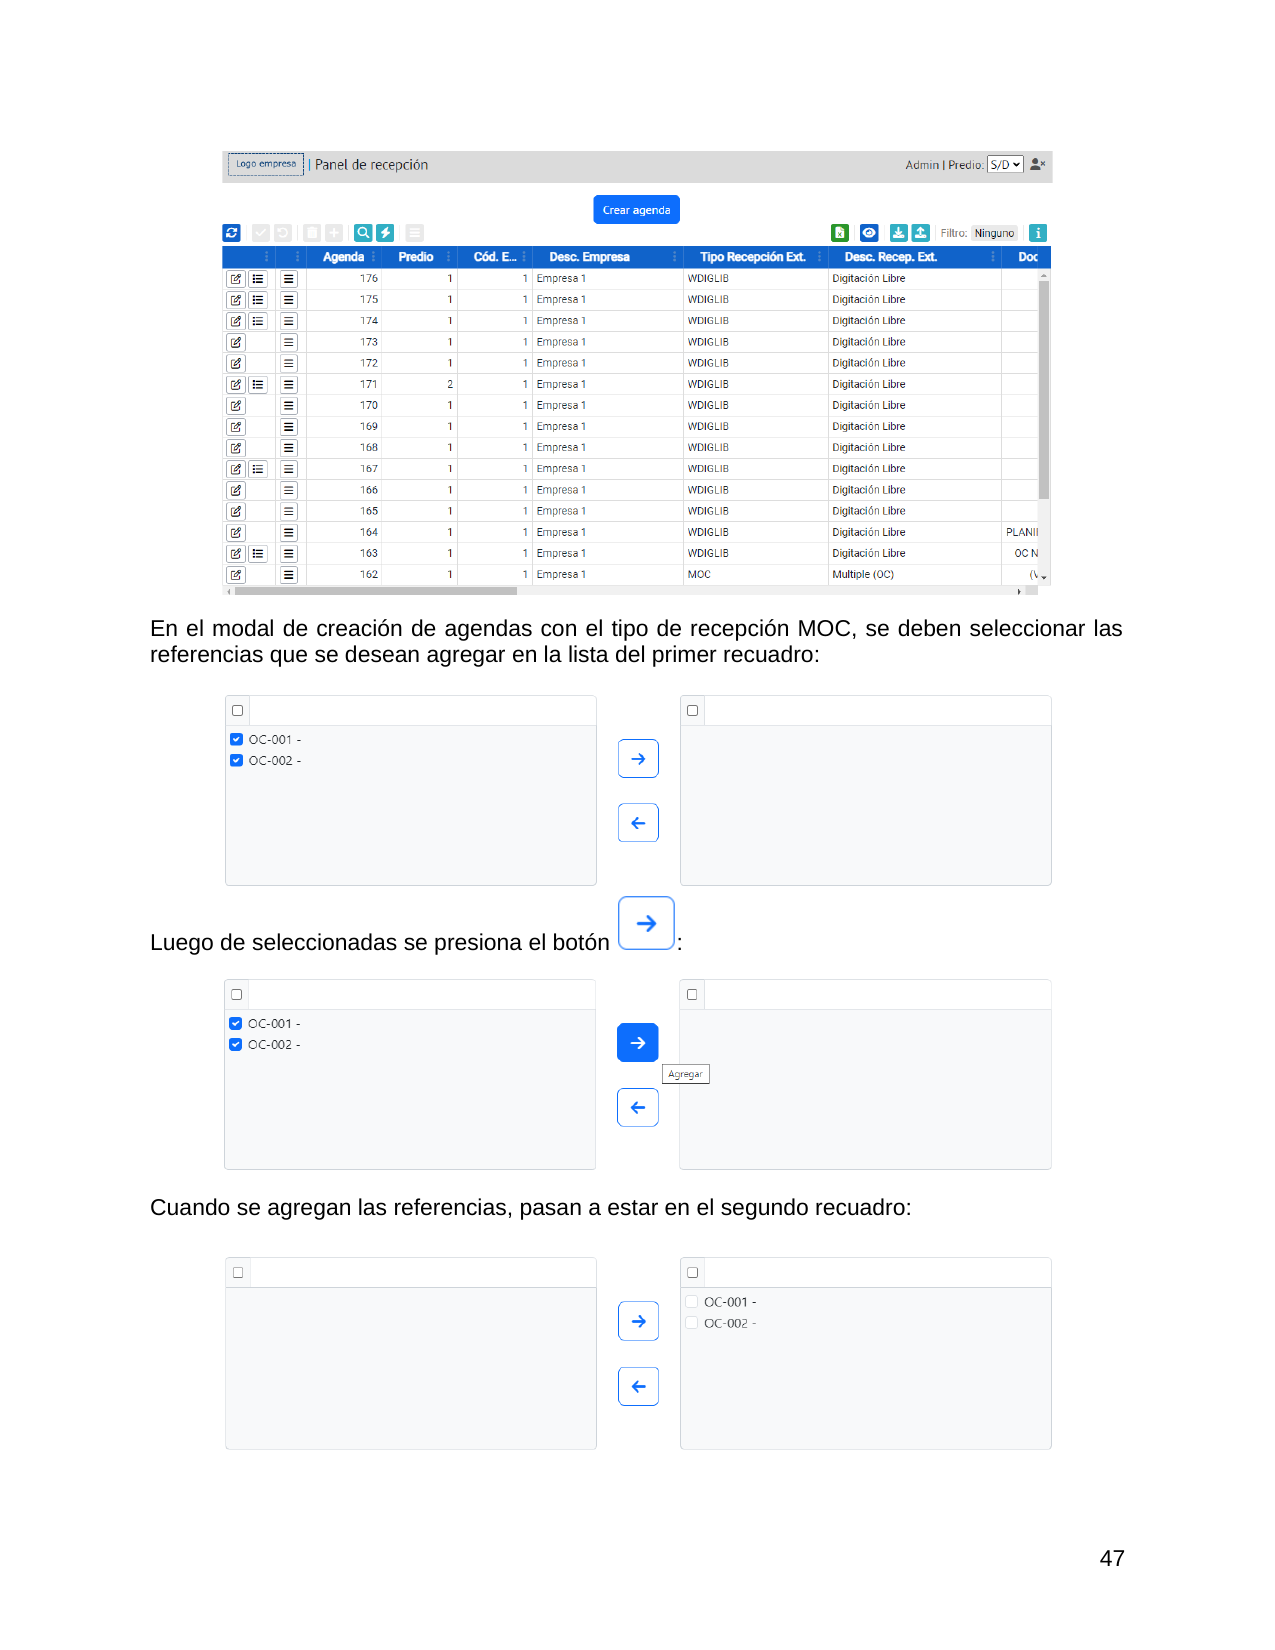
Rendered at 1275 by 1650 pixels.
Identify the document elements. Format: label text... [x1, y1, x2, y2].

picture [221, 1254, 1054, 1454]
text En el modal de creación de agendas con el tipo de recepción MOC, se deben seleccionar las referencias que se desean agregar en la lista del primer recuadro: [150, 615, 1125, 668]
picture [222, 151, 1053, 595]
picture [616, 895, 677, 951]
text Luego de seleccionadas se presiona el botón : [150, 895, 1125, 956]
text Cuando se agregan las referencias, pasan a estar en el segundo recuadro: [150, 1194, 1125, 1220]
picture [222, 688, 1053, 891]
picture [223, 976, 1052, 1173]
